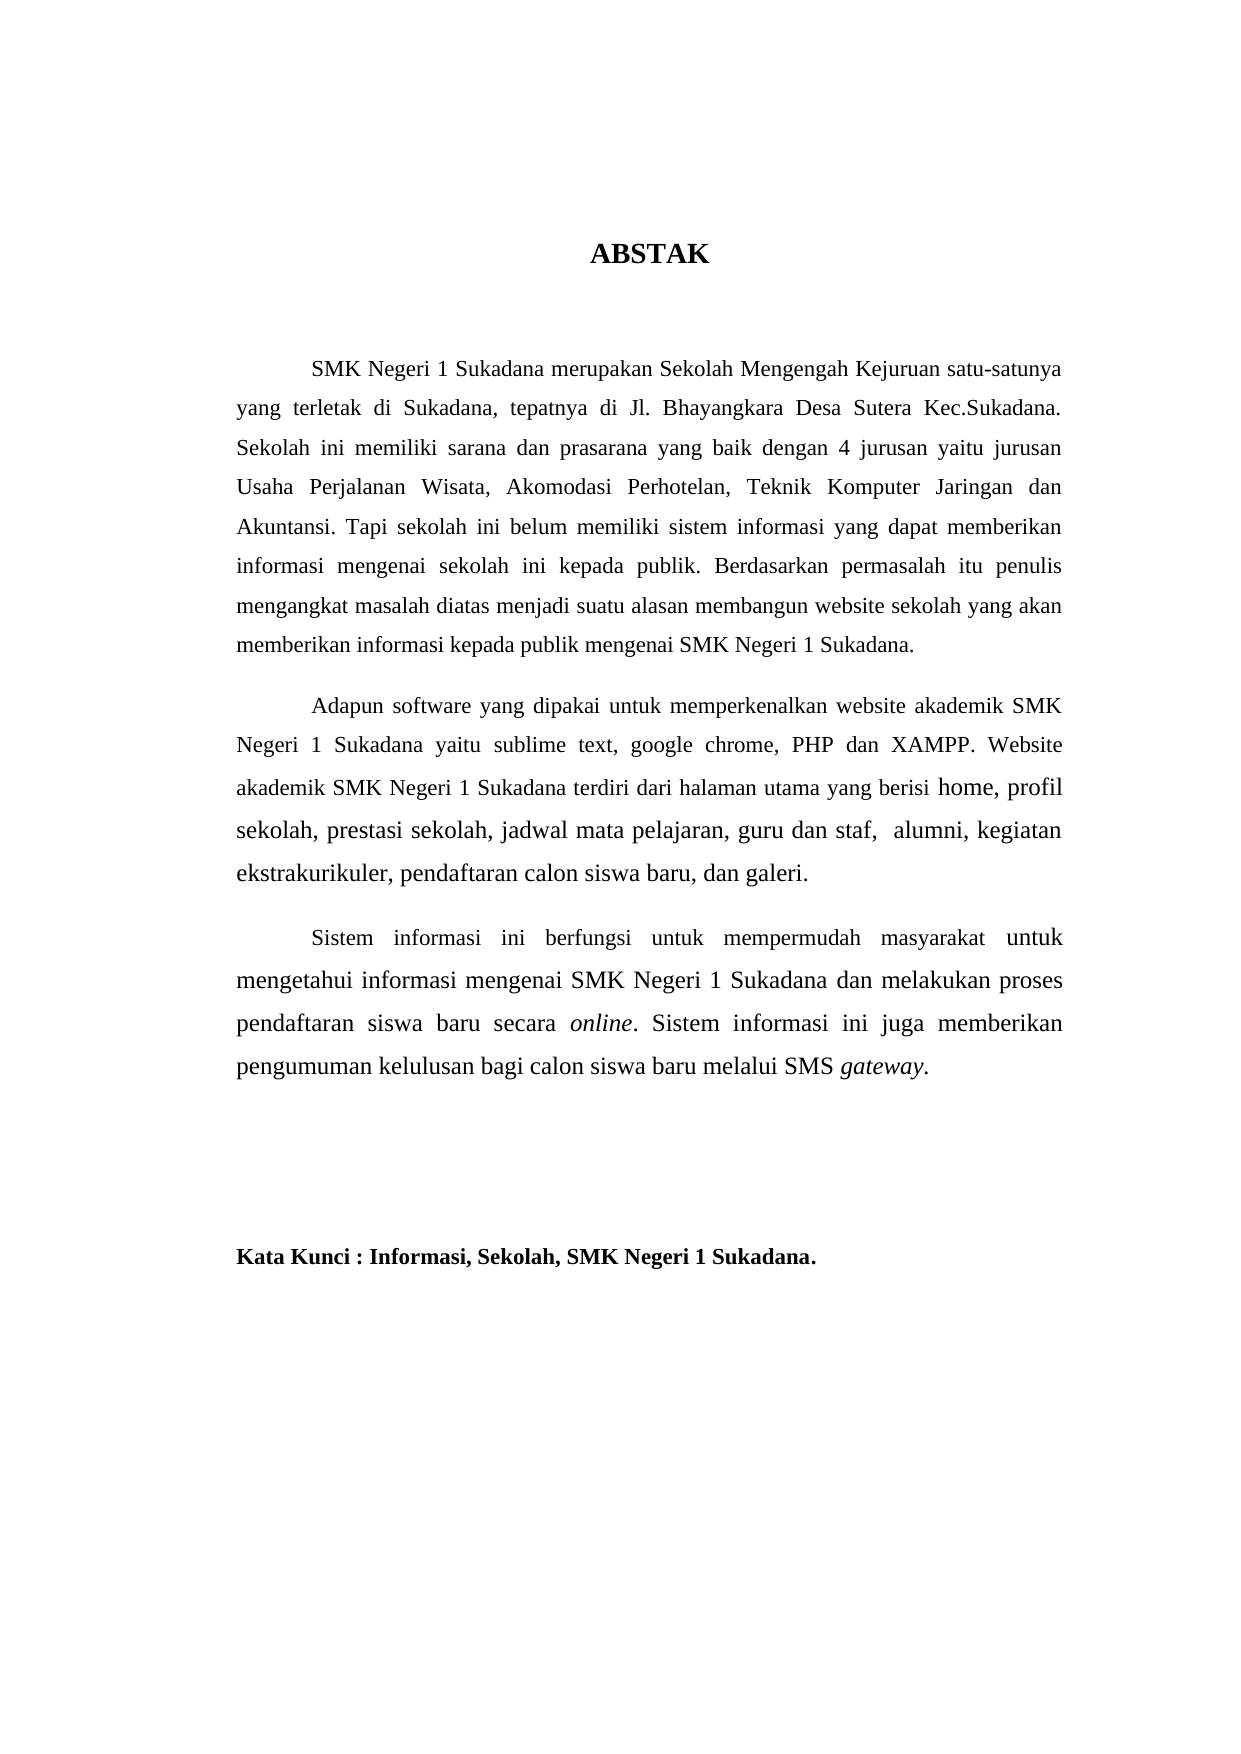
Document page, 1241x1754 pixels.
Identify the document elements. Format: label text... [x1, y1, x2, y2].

text ABSTAK [236, 236, 1063, 270]
text Adapun software yang dipakai untuk memperkenalkan website akademik SMK Negeri 1 Sukadana yaitu sublime text, google chrome, PHP dan XAMPP. Website akademik SMK Negeri 1 Sukadana terdiri dari halaman utama yang berisi home, profil sekolah, prestasi sekolah, jadwal mata pelajaran, guru dan staf, alumni, kegiatan ekstrakurikuler, pendaftaran calon siswa baru, dan galeri. [236, 692, 1063, 887]
text Sistem informasi ini berfungsi untuk mempermudah masyarakat untuk mengetahui informasi mengenai SMK Negeri 1 Sukadana dan melakukan proses pendaftaran siswa baru secara online. Sistem informasi ini juga memberikan pengumuman kelulusan bagi calon siswa baru melalui SMS gateway. [236, 922, 1063, 1080]
text Kata Kunci : Informasi, Sekolah, SMK Negeri 1 Sukadana. [236, 1243, 1063, 1270]
text SMK Negeri 1 Sukadana merupakan Sekolah Mengengah Kejuruan satu-satunya yang terletak di Sukadana, tepatnya di Jl. Bhayangkara Desa Sutera Kec.Sukadana. Sekolah ini memiliki sarana dan prasarana yang baik dengan 4 jurusan yaitu jurusan Usaha Perjalanan Wisata, Akomodasi Perhotelan, Teknik Komputer Jaringan dan Akuntansi. Tapi sekolah ini belum memiliki sistem informasi yang dapat memberikan informasi mengenai sekolah ini kepada publik. Berdasarkan permasalah itu penulis mengangkat masalah diatas menjadi suatu alasan membangun website sekolah yang akan memberikan informasi kepada publik mengenai SMK Negeri 1 Sukadana. [236, 355, 1063, 658]
